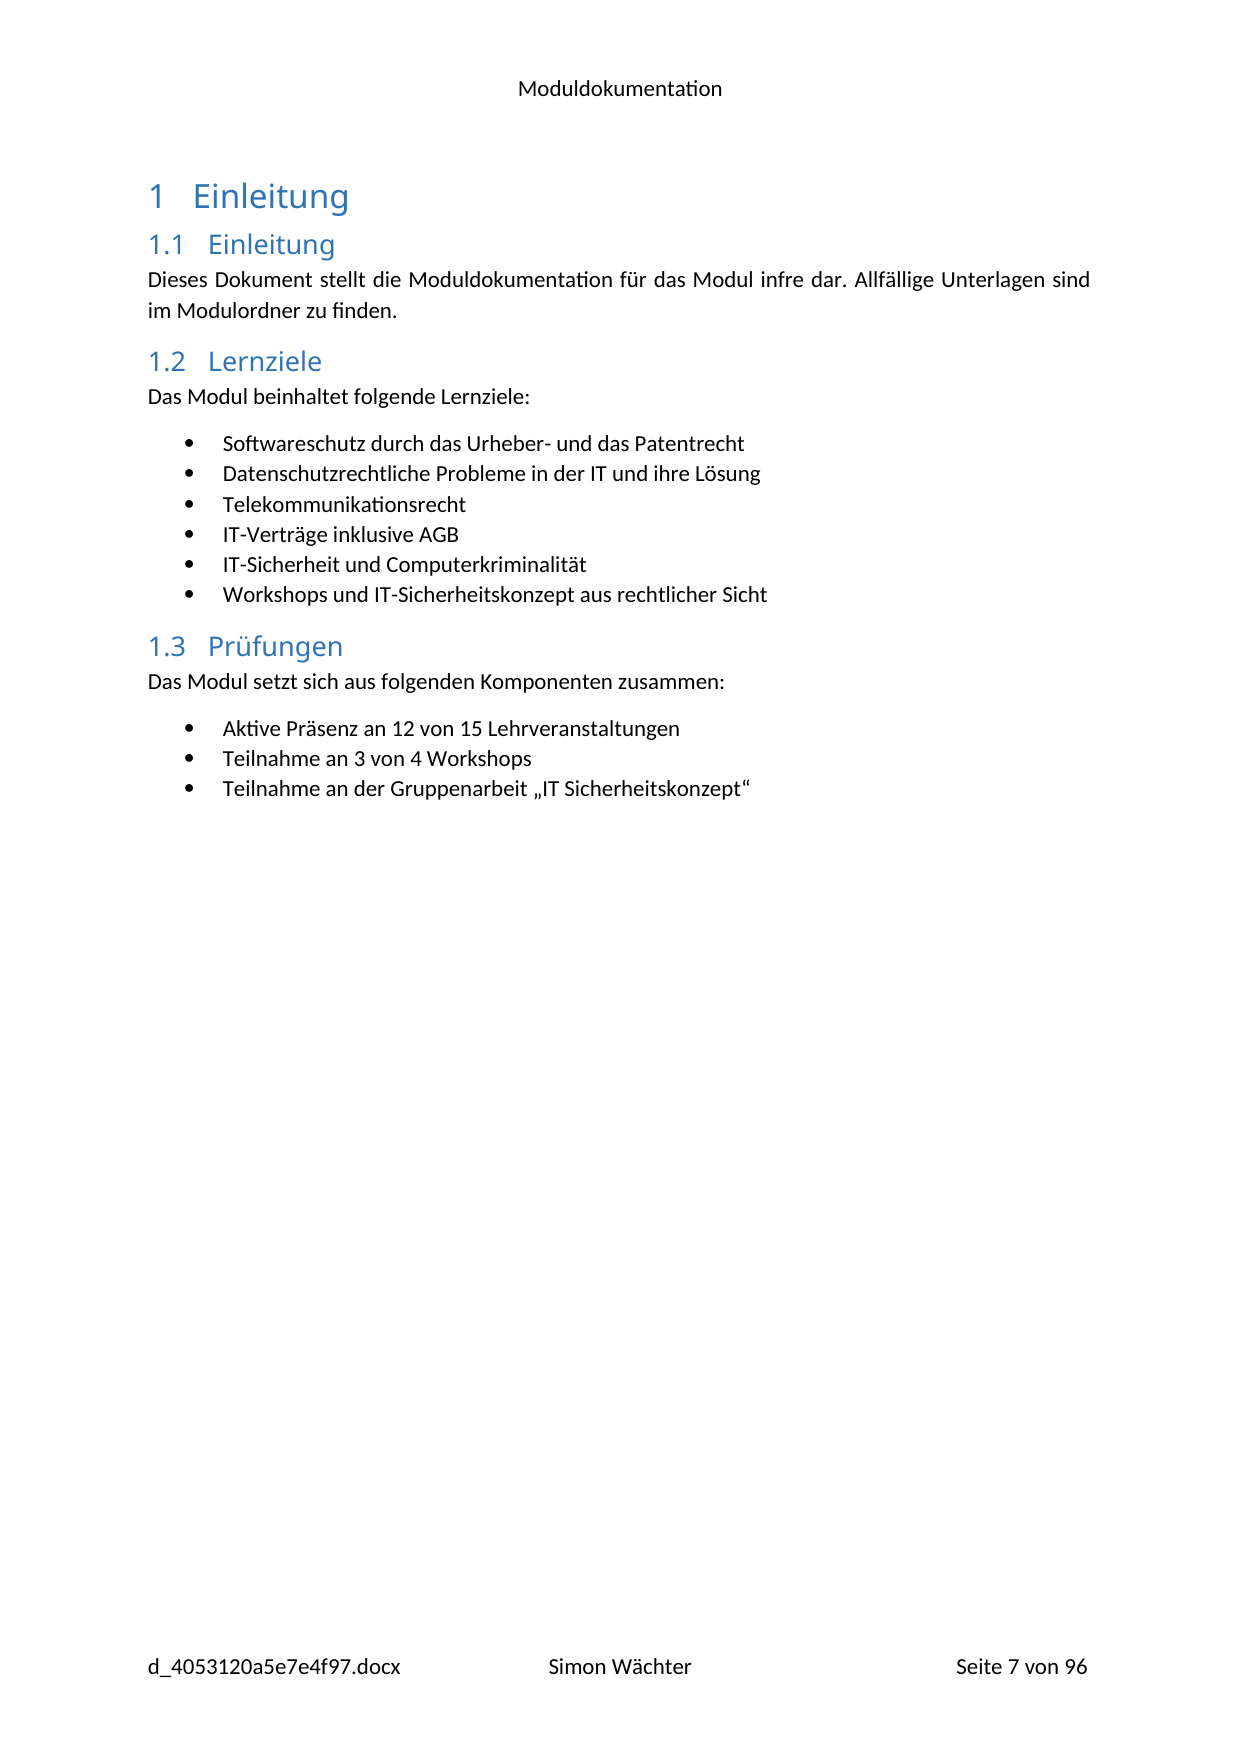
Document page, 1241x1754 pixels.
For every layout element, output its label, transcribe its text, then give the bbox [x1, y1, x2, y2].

list Softwareschutz durch das Urheber- und das Patentrecht [185, 429, 1093, 457]
list Teilnahme an 3 von 4 Workshops [185, 744, 1093, 772]
text Dieses Dokument stellt die Moduldokumentation für das Modul infre dar. Allfällige Unterlagen sind im Modulordner zu finden. [148, 266, 1093, 324]
list Aktive Präsenz an 12 von 15 Lehrveranstaltungen [185, 714, 1093, 742]
subtitle Einleitung [148, 173, 1093, 218]
text Das Modul setzt sich aus folgenden Komponenten zusammen: [148, 667, 1093, 695]
list IT-Sicherheit und Computerkriminalität [185, 550, 1093, 578]
list Teilnahme an der Gruppenarbeit „IT Sicherheitskonzept“ [185, 774, 1093, 802]
subtitle Einleitung [148, 226, 1093, 263]
list IT-Verträge inklusive AGB [185, 520, 1093, 548]
text Das Modul beinhaltet folgende Lernziele: [148, 382, 1093, 410]
subtitle Lernziele [148, 343, 1093, 379]
list Datenschutzrechtliche Probleme in der IT und ihre Lösung [185, 459, 1093, 487]
list Workshops und IT-Sicherheitskonzept aus rechtlicher Sicht [185, 580, 1093, 608]
subtitle Prüfungen [148, 627, 1093, 664]
list Telekommunikationsrecht [185, 490, 1093, 518]
